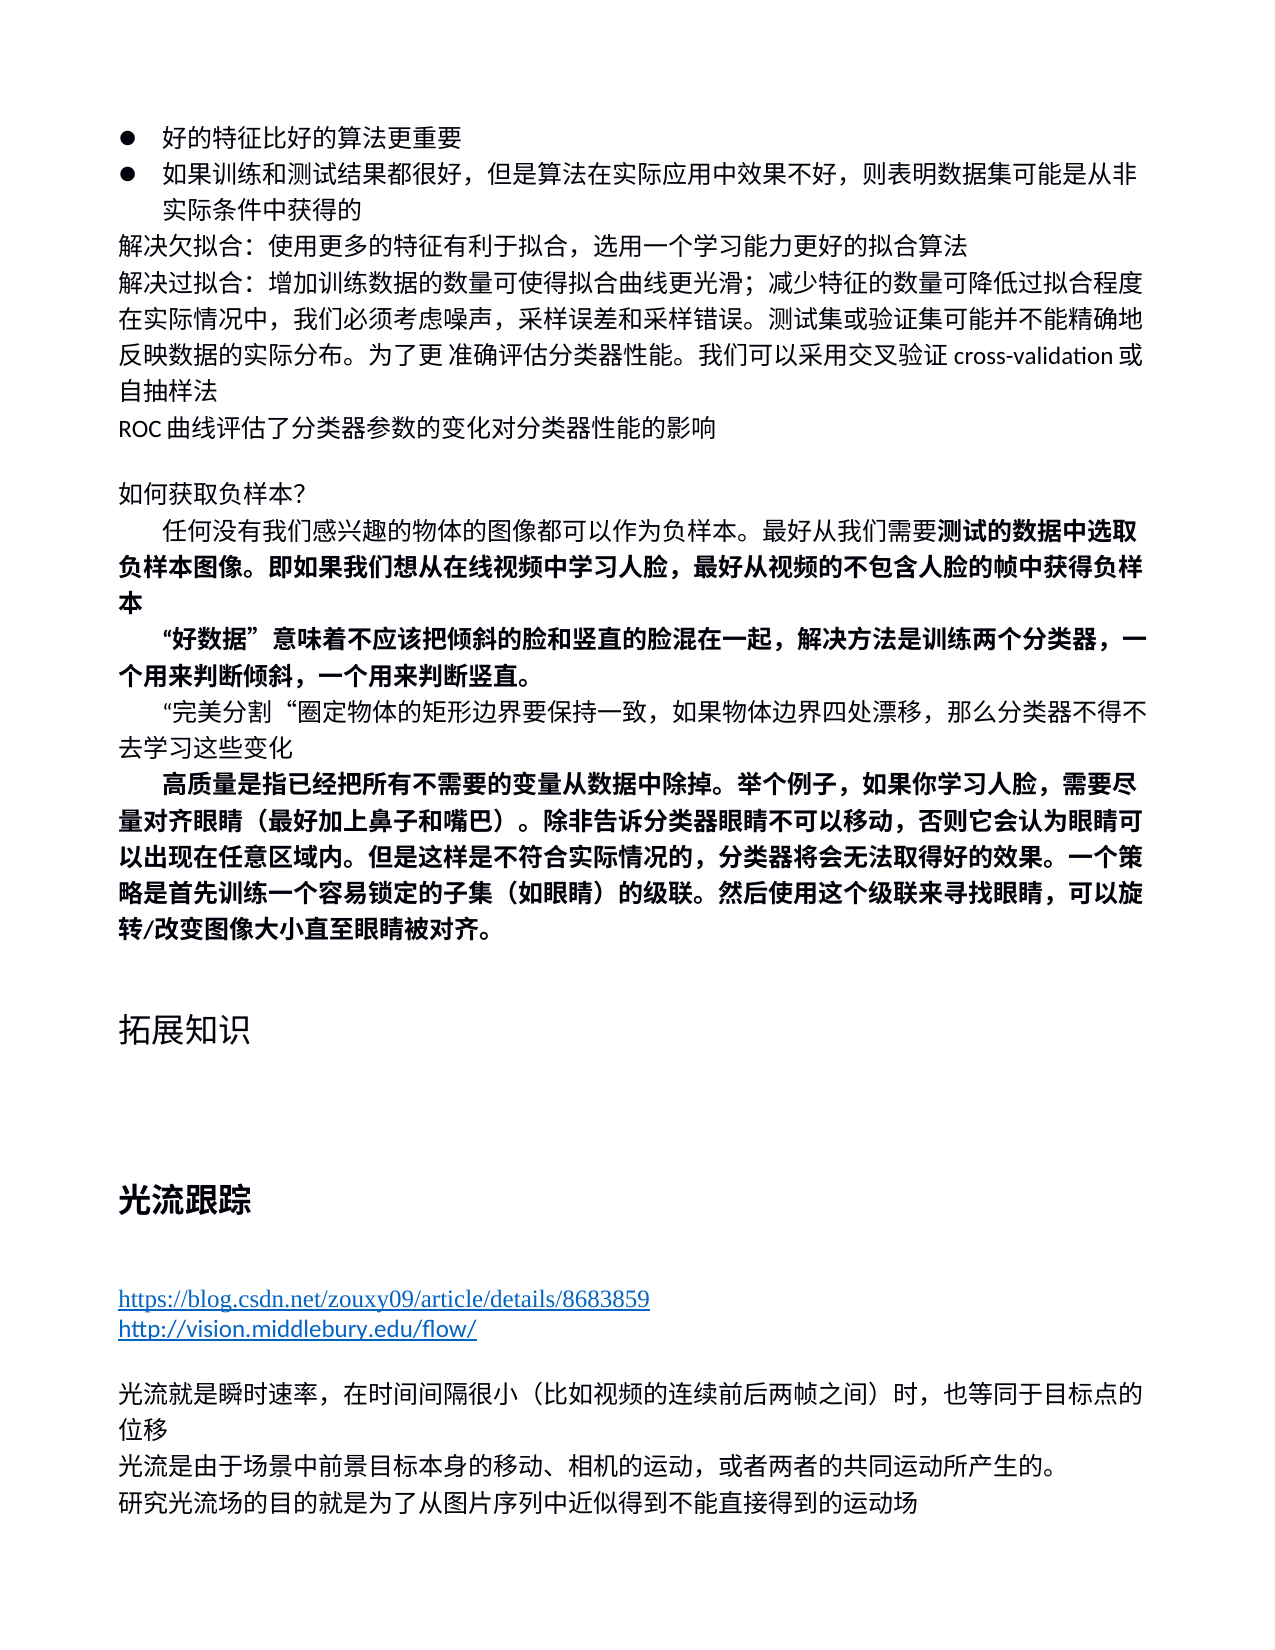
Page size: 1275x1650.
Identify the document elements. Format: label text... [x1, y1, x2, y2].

text 光流是由于场景中前景目标本身的移动、相机的运动，或者两者的共同运动所产生的。 [118, 1447, 1157, 1483]
text 研究光流场的目的就是为了从图片序列中近似得到不能直接得到的运动场 [118, 1483, 1157, 1519]
text http://vision.middlebury.edu/flow/ [118, 1313, 1157, 1344]
text “好数据”意味着不应该把倾斜的脸和竖直的脸混在一起，解决方法是训练两个分类器，一个用来判断倾斜，一个用来判断竖直。 [118, 620, 1157, 692]
text 解决欠拟合：使用更多的特征有利于拟合，选用一个学习能力更好的拟合算法 [118, 227, 1157, 263]
text 高质量是指已经把所有不需要的变量从数据中除掉。举个例子，如果你学习人脸，需要尽量对齐眼睛（最好加上鼻子和嘴巴）。除非告诉分类器眼睛不可以移动，否则它会认为眼睛可以出现在任意区域内。但是这样是不符合实际情况的，分类器将会无法取得好的效果。一个策略是首先训练一个容易锁定的子集（如眼睛）的级联。然后使用这个级联来寻找眼睛，可以旋转/改变图像大小直至眼睛被对齐。 [118, 765, 1157, 946]
subtitle 拓展知识 [118, 1004, 1157, 1052]
text 光流就是瞬时速率，在时间间隔很小（比如视频的连续前后两帧之间）时，也等同于目标点的位移 [118, 1374, 1157, 1447]
text ROC曲线评估了分类器参数的变化对分类器性能的影响 [118, 408, 1157, 444]
list 好的特征比好的算法更重要 [118, 118, 1157, 154]
text 如何获取负样本？ [118, 475, 1157, 511]
list 如果训练和测试结果都很好，但是算法在实际应用中效果不好，则表明数据集可能是从非实际条件中获得的 [118, 154, 1157, 227]
text 解决过拟合：增加训练数据的数量可使得拟合曲线更光滑；减少特征的数量可降低过拟合程度 [118, 263, 1157, 299]
subtitle 光流跟踪 [118, 1174, 1157, 1222]
text 任何没有我们感兴趣的物体的图像都可以作为负样本。最好从我们需要测试的数据中选取负样本图像。即如果我们想从在线视频中学习人脸，最好从视频的不包含人脸的帧中获得负样本 [118, 511, 1157, 620]
text 在实际情况中，我们必须考虑噪声，采样误差和采样错误。测试集或验证集可能并不能精确地反映数据的实际分布。为了更 准确评估分类器性能。我们可以采用交叉验证cross-validation或自抽样法 [118, 299, 1157, 408]
text https://blog.csdn.net/zouxy09/article/details/8683859 [118, 1284, 1157, 1313]
text “完美分割“圈定物体的矩形边界要保持一致，如果物体边界四处漂移，那么分类器不得不去学习这些变化 [118, 692, 1157, 765]
